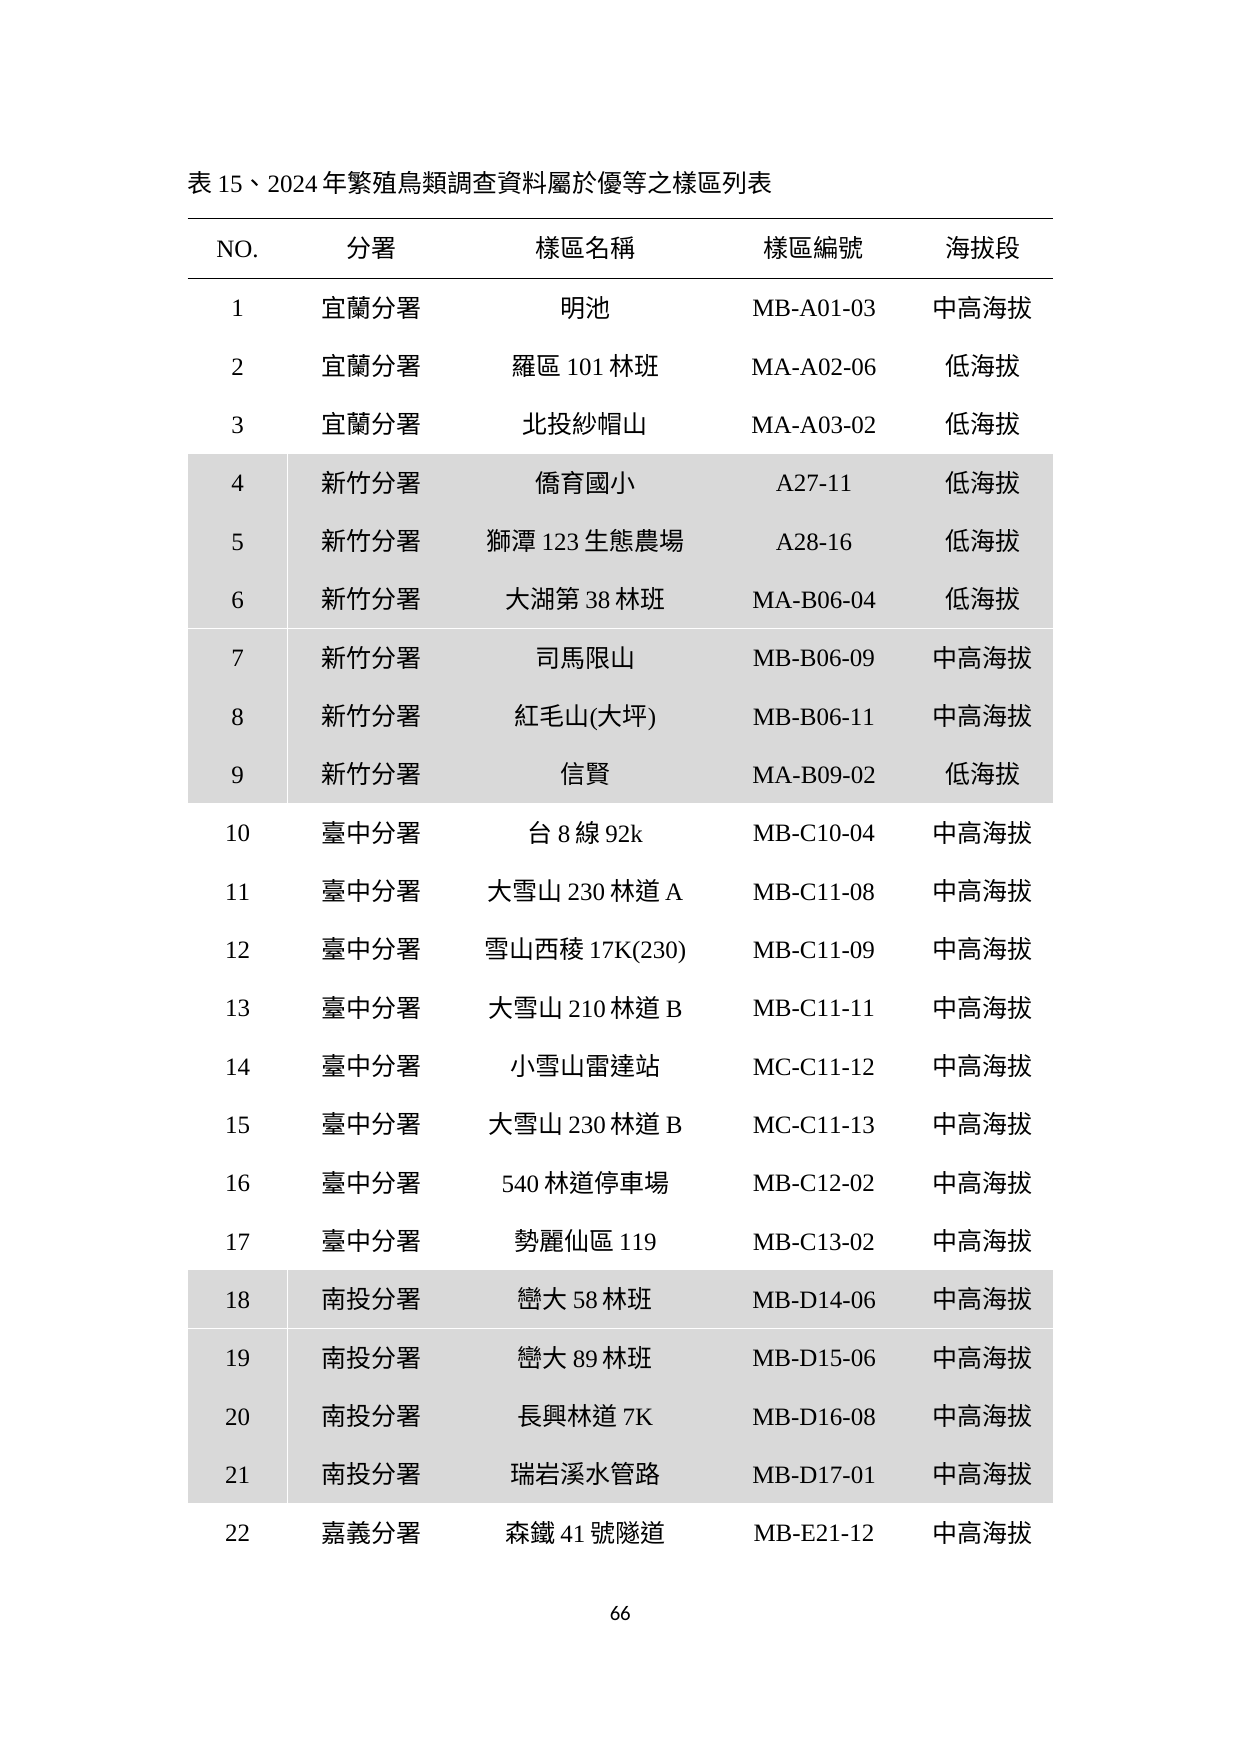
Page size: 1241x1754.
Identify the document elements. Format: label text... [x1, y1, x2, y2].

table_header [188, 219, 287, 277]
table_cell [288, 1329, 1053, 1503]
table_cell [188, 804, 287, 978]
text 表15、2024年繁殖鳥類調查資料屬於優等之樣區列表 [187, 162, 1053, 200]
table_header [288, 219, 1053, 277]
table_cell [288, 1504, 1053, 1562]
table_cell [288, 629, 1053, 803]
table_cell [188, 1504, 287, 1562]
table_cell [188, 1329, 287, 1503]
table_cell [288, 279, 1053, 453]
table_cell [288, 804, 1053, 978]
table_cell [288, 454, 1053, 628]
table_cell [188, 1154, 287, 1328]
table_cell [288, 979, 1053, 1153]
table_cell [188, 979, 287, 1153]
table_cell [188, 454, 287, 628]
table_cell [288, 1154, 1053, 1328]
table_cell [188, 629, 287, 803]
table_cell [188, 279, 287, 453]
